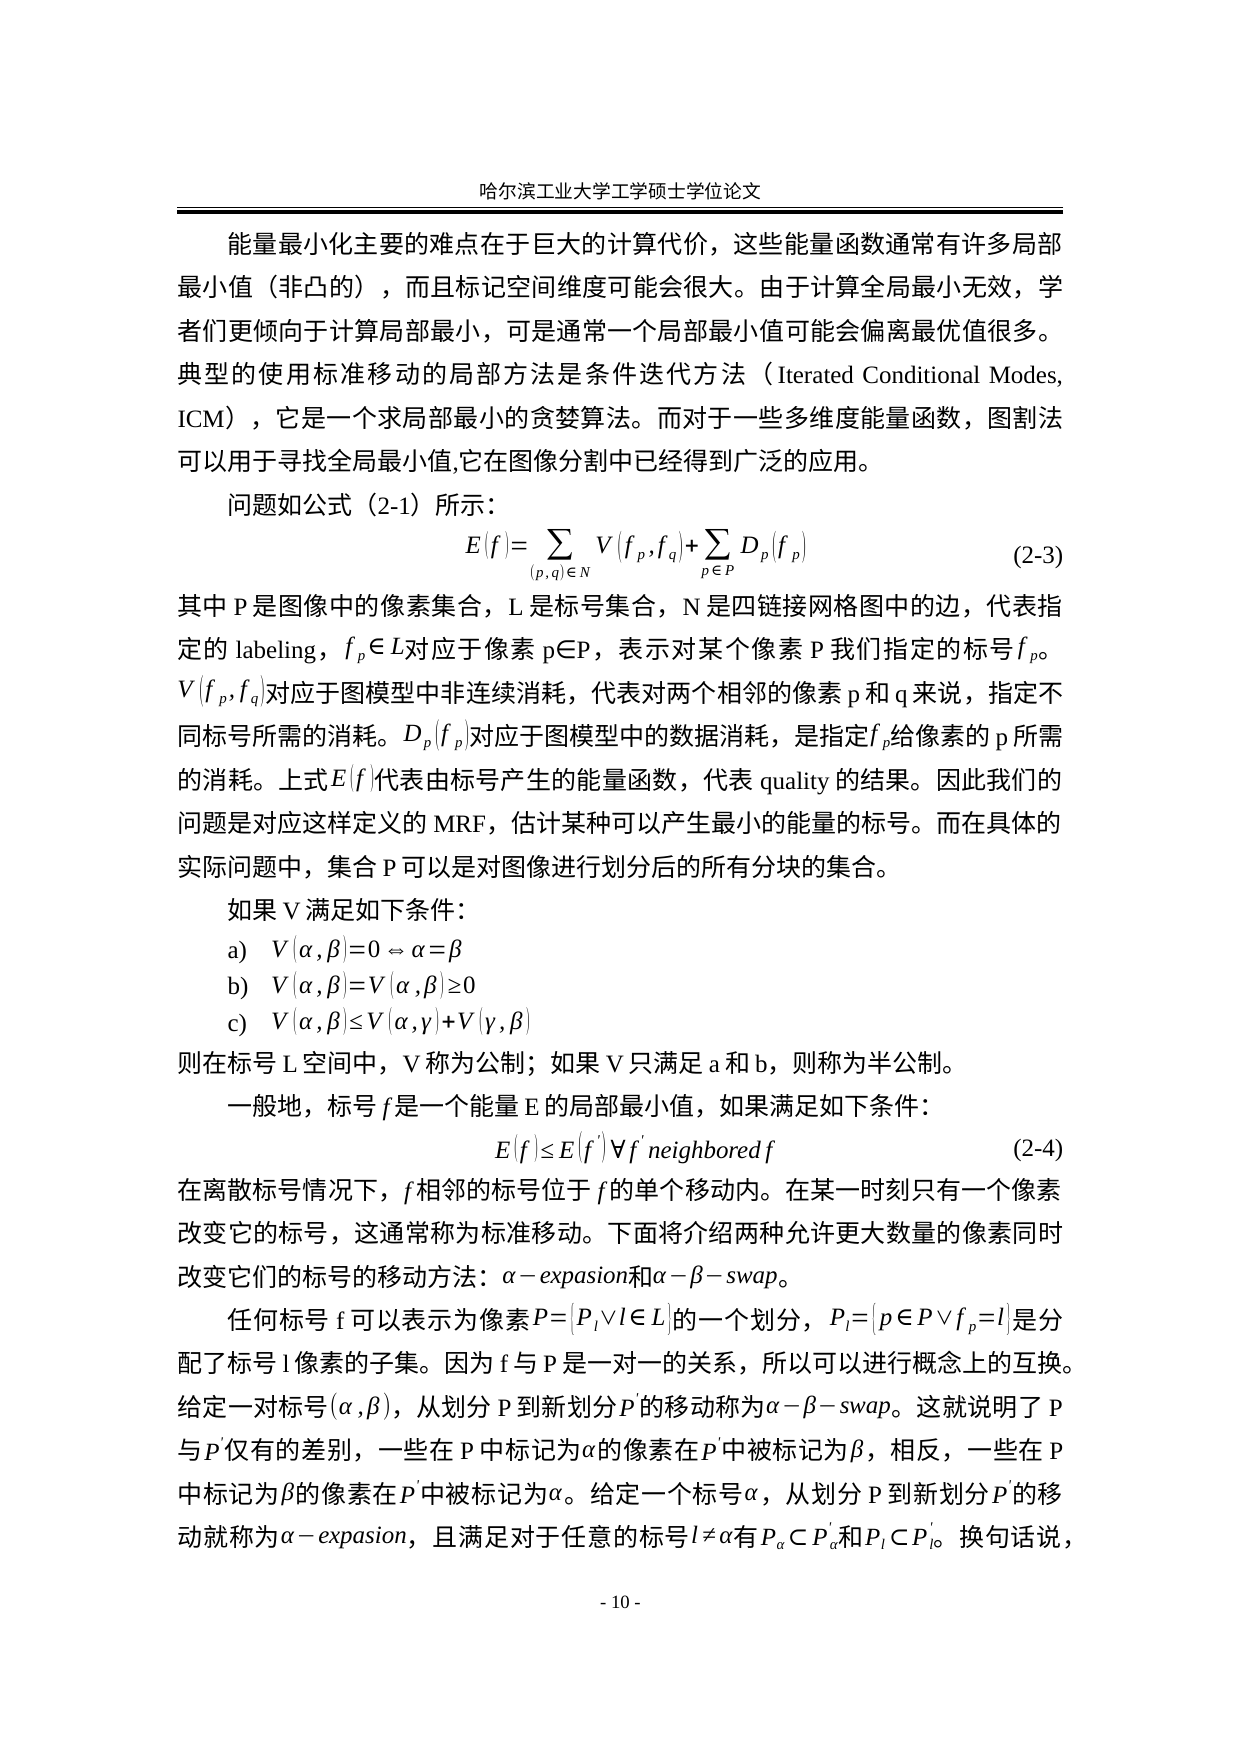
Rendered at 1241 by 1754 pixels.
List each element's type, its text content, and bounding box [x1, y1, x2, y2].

text (2-4) [227, 1130, 1063, 1164]
text (2-3) [227, 528, 1063, 581]
text 则在标号L空间中，V称为公制；如果V只满足a和b，则称为半公制。 [177, 1043, 1063, 1079]
text 一般地，标号f是一个能量E的局部最小值，如果满足如下条件： [177, 1086, 1063, 1123]
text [177, 1301, 1063, 1554]
text 在离散标号情况下，f相邻的标号位于f的单个移动内。在某一时刻只有一个像素改变它的标号，这通常称为标准移动。下面将介绍两种允许更大数量的像素同时改变它们的标号的移动方法：和。 [177, 1170, 1063, 1293]
text 其中P是图像中的像素集合，L是标号集合，N是四链接网格图中的边，代表指定的labeling，对应于像素p∈P，表示对某个像素P我们指定的标号。对应于图模型中非连续消耗，代表对两个相邻的像素p和q来说，指定不同标号所需的消耗。对应于图模型中的数据消耗，是指定给像素的p所需的消耗。上式代表由标号产生的能量函数，代表quality的结果。因此我们的问题是对应这样定义的MRF，估计某种可以产生最小的能量的标号。而在具体的实际问题中，集合P可以是对图像进行划分后的所有分块的集合。 [177, 586, 1063, 883]
text 问题如公式（2-1）所示： [177, 485, 1063, 521]
text 如果V满足如下条件： [177, 891, 1063, 927]
text 能量最小化主要的难点在于巨大的计算代价，这些能量函数通常有许多局部最小值（非凸的），而且标记空间维度可能会很大。由于计算全局最小无效，学者们更倾向于计算局部最小，可是通常一个局部最小值可能会偏离最优值很多。典型的使用标准移动的局部方法是条件迭代方法（Iterated Conditional Modes, ICM），它是一个求局部最小的贪婪算法。而对于一些多维度能量函数，图割法可以用于寻找全局最小值,它在图像分割中已经得到广泛的应用。 [177, 224, 1063, 478]
